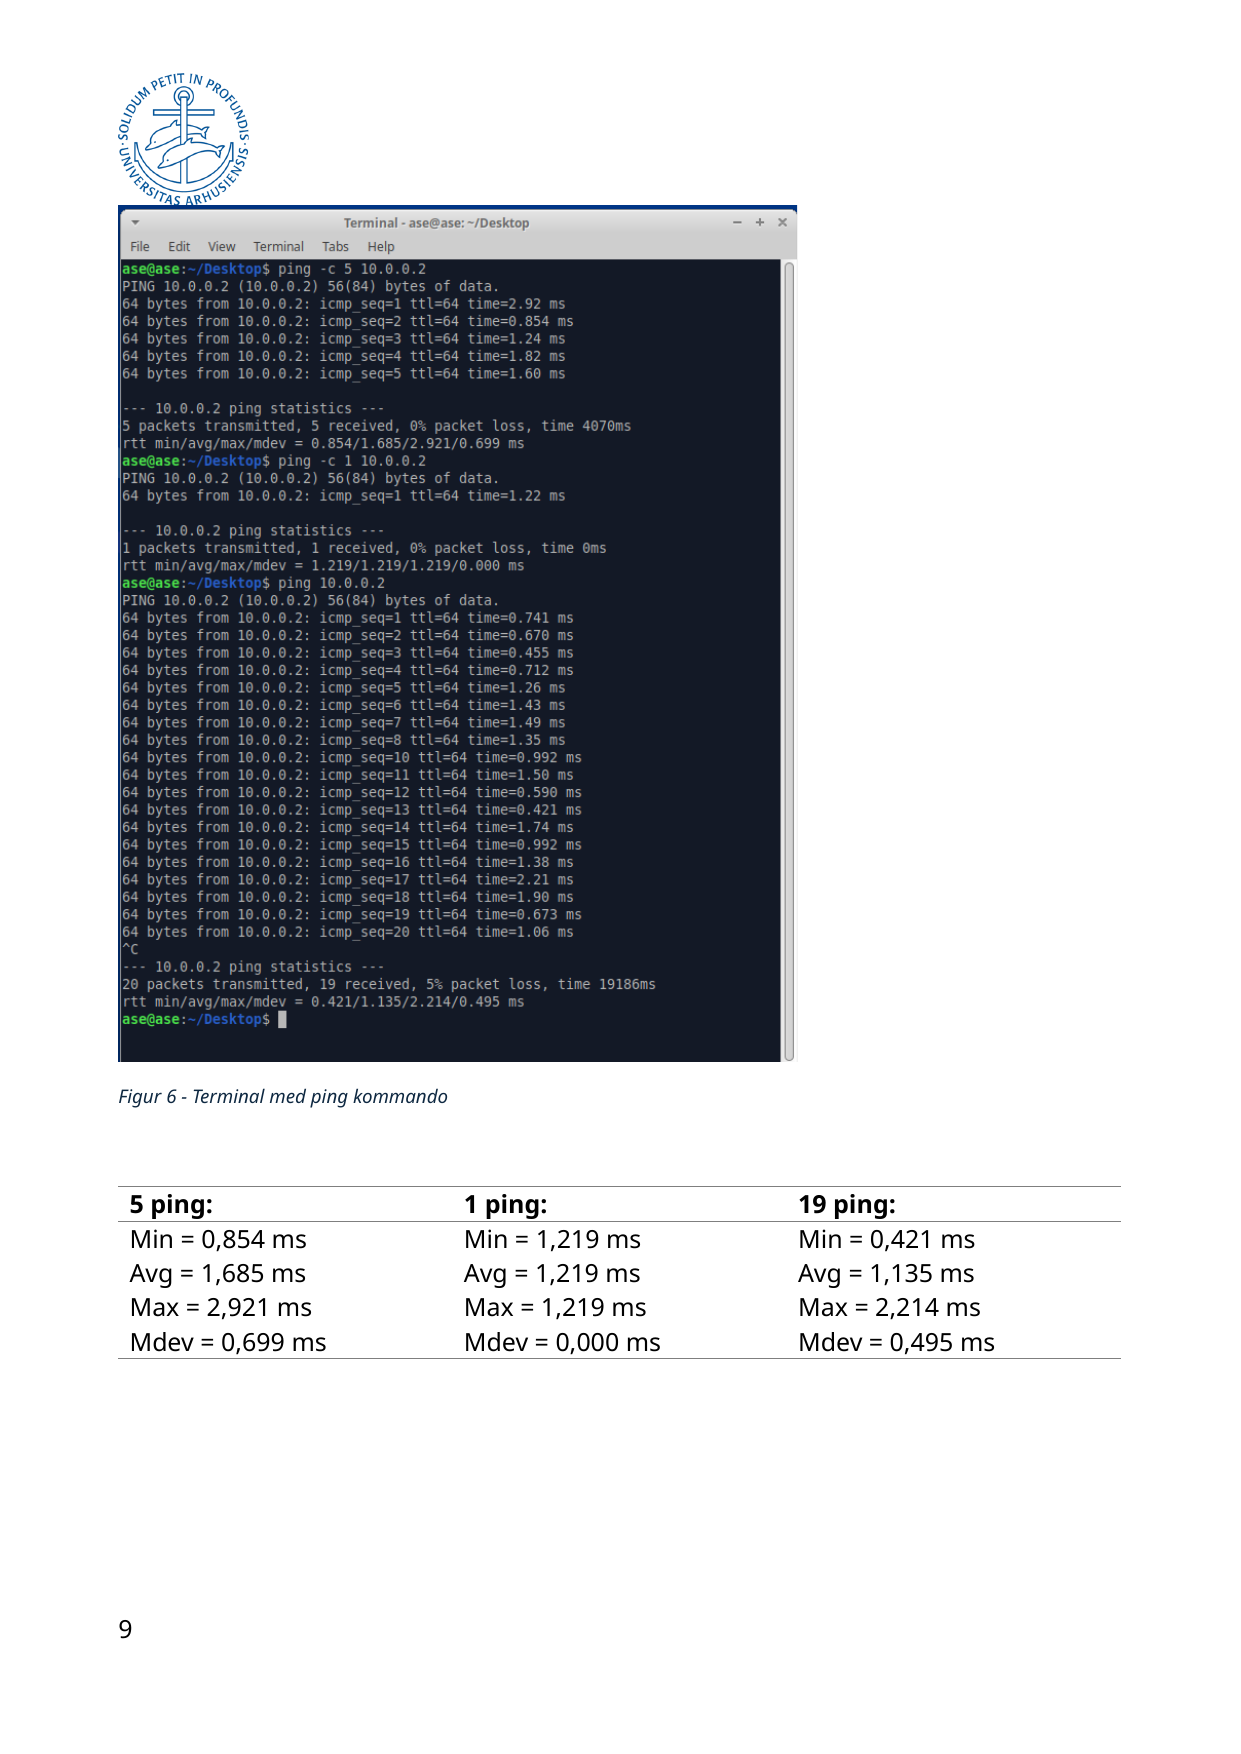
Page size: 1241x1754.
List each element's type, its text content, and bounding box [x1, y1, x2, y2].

table_cell Min = 1,219 ms Avg = 1,219 ms Max = 1,219 ms Mdev = 0,000 ms [453, 1222, 787, 1358]
picture [118, 73, 798, 1062]
table_header 1 ping: [453, 1187, 787, 1221]
table_cell Min = 0,854 ms Avg = 1,685 ms Max = 2,921 ms Mdev = 0,699 ms [118, 1222, 452, 1358]
table_cell Min = 0,421 ms Avg = 1,135 ms Max = 2,214 ms Mdev = 0,495 ms [787, 1222, 1121, 1358]
table_header 5 ping: [118, 1187, 452, 1221]
text Figur 6 - Terminal med ping kommando [118, 1084, 1122, 1109]
table_header 19 ping: [787, 1187, 1121, 1221]
